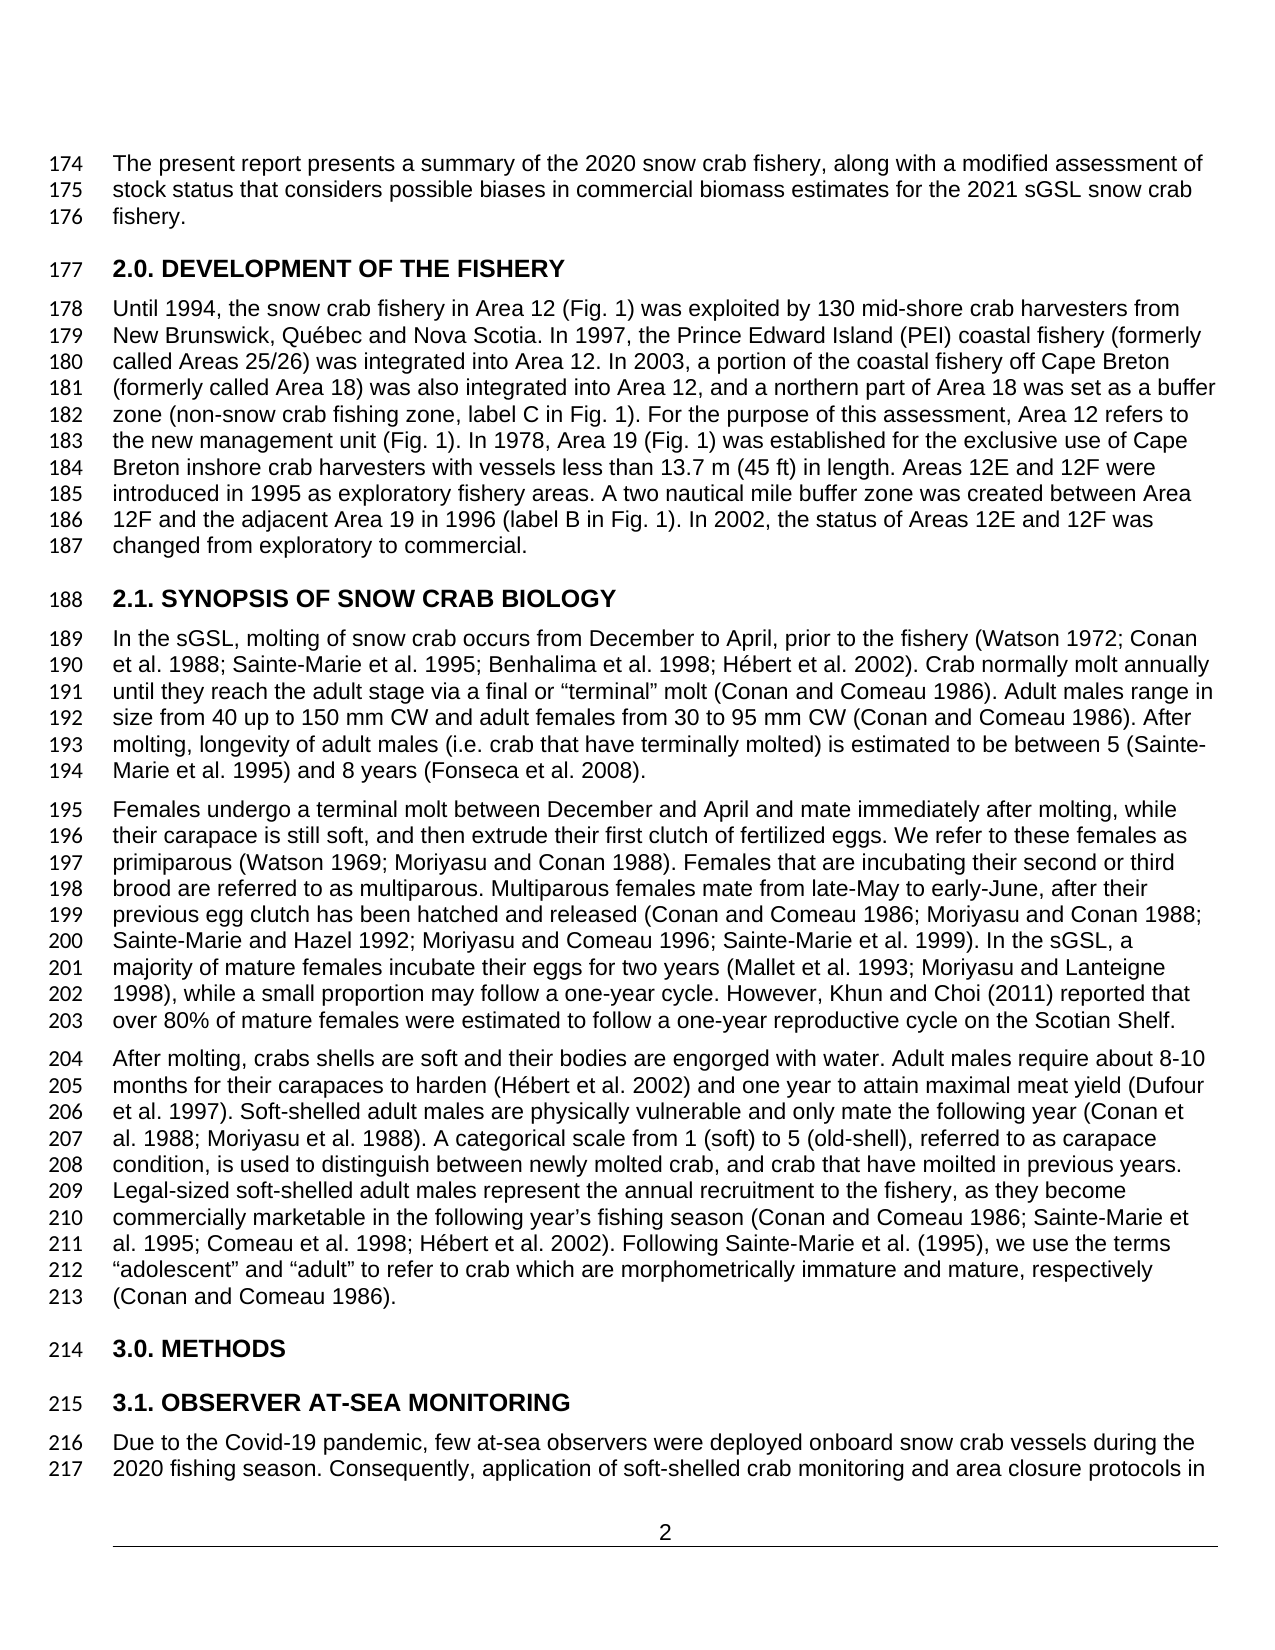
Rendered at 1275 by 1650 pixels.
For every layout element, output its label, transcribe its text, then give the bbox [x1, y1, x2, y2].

subtitle 3.0. METHODS [112, 1334, 1218, 1363]
text In the sGSL, molting of snow crab occurs from December to April, prior to the fishery (Watson 1972; Conan et al. 1988; Sainte-Marie et al. 1995; Benhalima et al. 1998; Hébert et al. 2002). Crab normally molt annually until they reach the adult stage via a final or “terminal” molt (Conan and Comeau 1986). Adult males range in size from 40 up to 150 mm CW and adult females from 30 to 95 mm CW (Conan and Comeau 1986). After molting, longevity of adult males (i.e. crab that have terminally molted) is estimated to be between 5 (Sainte-Marie et al. 1995) and 8 years (Fonseca et al. 2008). [112, 625, 1218, 783]
text Until 1994, the snow crab fishery in Area 12 (Fig. 1) was exploited by 130 mid-shore crab harvesters from New Brunswick, Québec and Nova Scotia. In 1997, the Prince Edward Island (PEI) coastal fishery (formerly called Areas 25/26) was integrated into Area 12. In 2003, a portion of the coastal fishery off Cape Breton (formerly called Area 18) was also integrated into Area 12, and a northern part of Area 18 was set as a buffer zone (non-snow crab fishing zone, label C in Fig. 1). For the purpose of this assessment, Area 12 refers to the new management unit (Fig. 1). In 1978, Area 19 (Fig. 1) was established for the exclusive use of Cape Breton inshore crab harvesters with vessels less than 13.7 m (45 ft) in length. Areas 12E and 12F were introduced in 1995 as exploratory fishery areas. A two nautical mile buffer zone was created between Area 12F and the adjacent Area 19 in 1996 (label B in Fig. 1). In 2002, the status of Areas 12E and 12F was changed from exploratory to commercial. [112, 295, 1218, 559]
text After molting, crabs shells are soft and their bodies are engorged with water. Adult males require about 8-10 months for their carapaces to harden (Hébert et al. 2002) and one year to attain maximal meat yield (Dufour et al. 1997). Soft-shelled adult males are physically vulnerable and only mate the following year (Conan et al. 1988; Moriyasu et al. 1988). A categorical scale from 1 (soft) to 5 (old-shell), referred to as carapace condition, is used to distinguish between newly molted crab, and crab that have moilted in previous years. Legal-sized soft-shelled adult males represent the annual recruitment to the fishery, as they become commercially marketable in the following year’s fishing season (Conan and Comeau 1986; Sainte-Marie et al. 1995; Comeau et al. 1998; Hébert et al. 2002). Following Sainte-Marie et al. (1995), we use the terms “adolescent” and “adult” to refer to crab which are morphometrically immature and mature, respectively (Conan and Comeau 1986). [112, 1045, 1218, 1309]
subtitle 2.0. Development of the fishery [112, 254, 1218, 283]
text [112, 1429, 1218, 1482]
subtitle 2.1. SYNOPSIS OF SNOW CRAB BIOLOGY [112, 584, 1218, 613]
text The present report presents a summary of the 2020 snow crab fishery, along with a modified assessment of stock status that considers possible biases in commercial biomass estimates for the 2021 sGSL snow crab fishery. [112, 150, 1218, 229]
subtitle 3.1. OBSERVER AT-SEA MONITORING [112, 1388, 1218, 1416]
text Females undergo a terminal molt between December and April and mate immediately after molting, while their carapace is still soft, and then extrude their first clutch of fertilized eggs. We refer to these females as primiparous (Watson 1969; Moriyasu and Conan 1988). Females that are incubating their second or third brood are referred to as multiparous. Multiparous females mate from late-May to early-June, after their previous egg clutch has been hatched and released (Conan and Comeau 1986; Moriyasu and Conan 1988; Sainte-Marie and Hazel 1992; Moriyasu and Comeau 1996; Sainte-Marie et al. 1999). In the sGSL, a majority of mature females incubate their eggs for two years (Mallet et al. 1993; Moriyasu and Lanteigne 1998), while a small proportion may follow a one-year cycle. However, Khun and Choi (2011) reported that over 80% of mature females were estimated to follow a one-year reproductive cycle on the Scotian Shelf. [112, 796, 1218, 1033]
